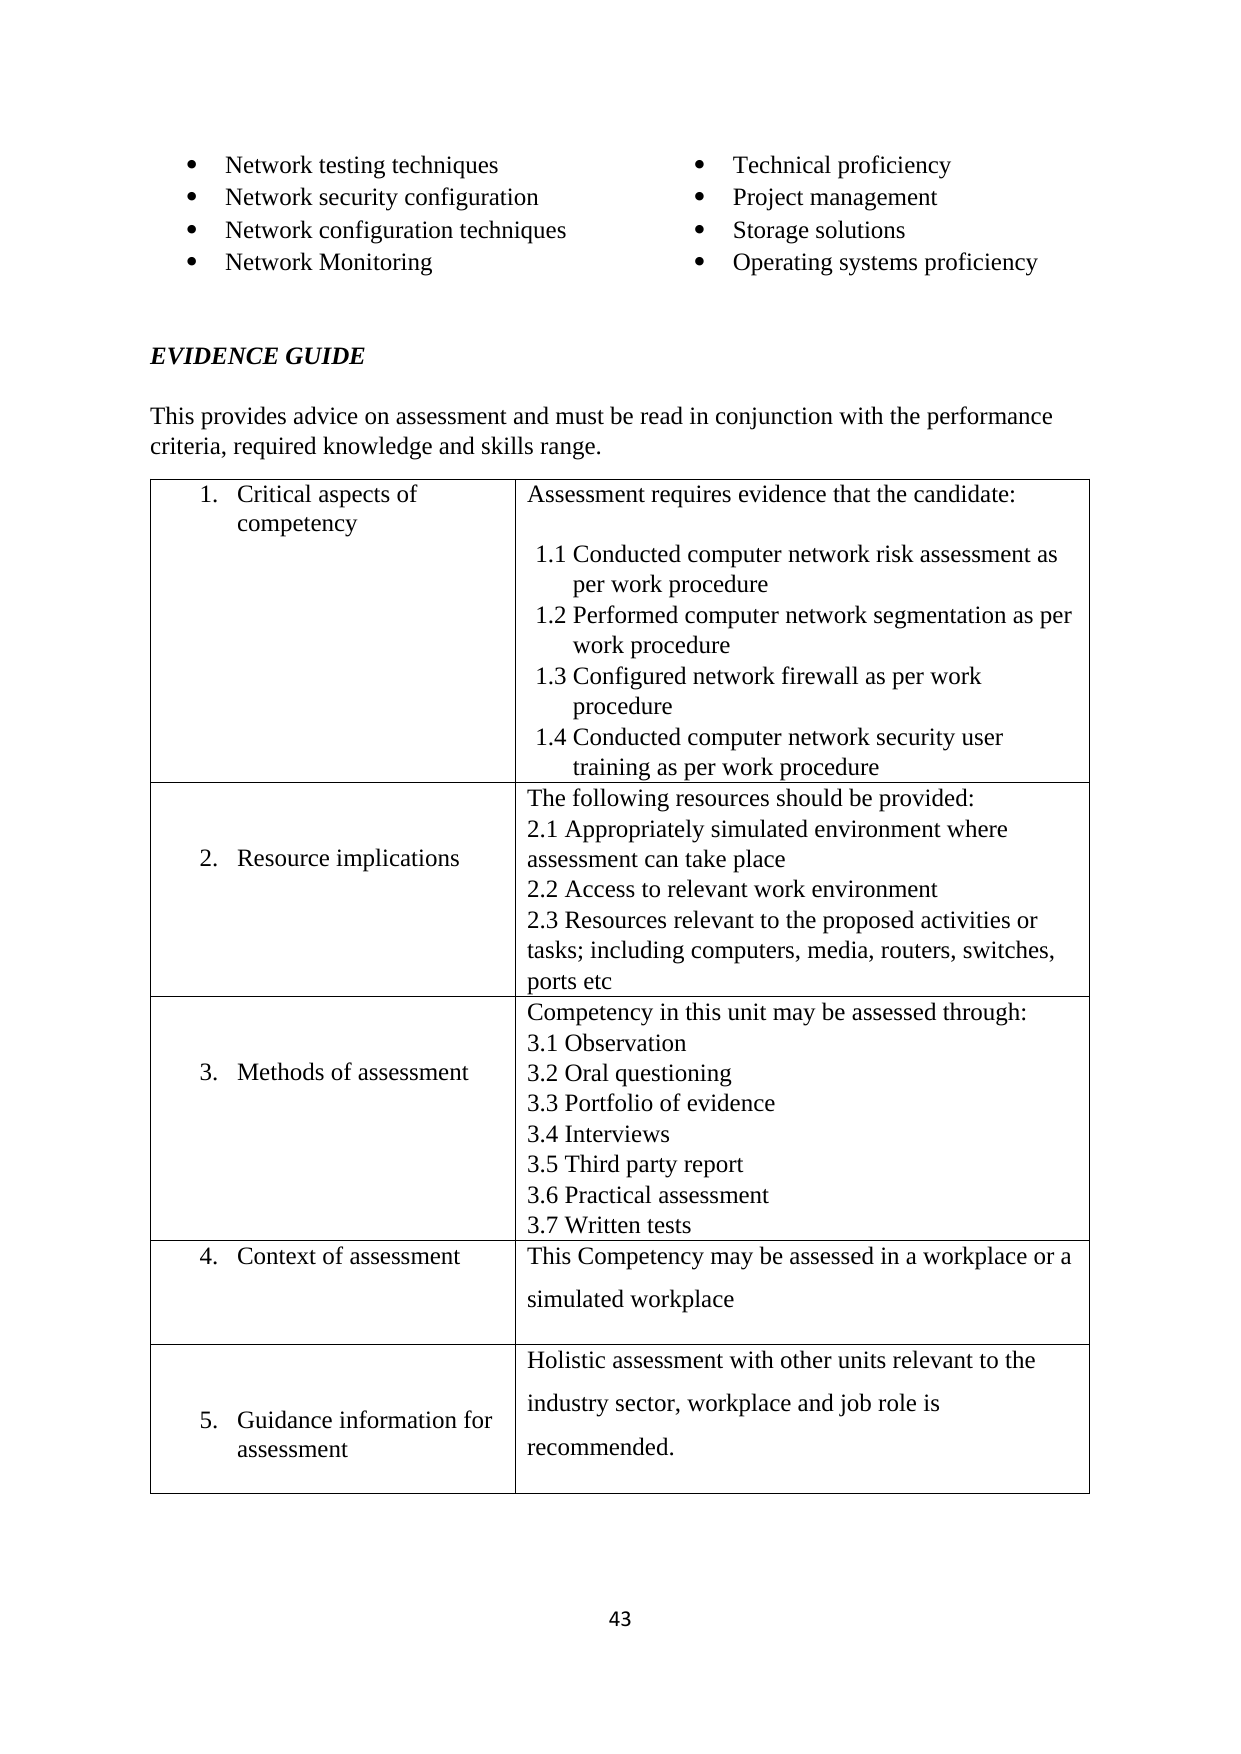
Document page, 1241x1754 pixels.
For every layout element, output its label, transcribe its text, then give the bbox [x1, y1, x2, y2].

table_cell This Competency may be assessed in a workplace or a simulated workplace [516, 1241, 1089, 1344]
list Network Monitoring [187, 247, 583, 276]
list Technical proficiency [695, 150, 1090, 179]
table_cell Context of assessment [151, 1241, 515, 1344]
table_header Critical aspects of competency [151, 480, 515, 782]
table_cell The following resources should be provided: 2.1 Appropriately simulated environment where assessment can take place 2.2 Access to relevant work environment 2.3 Resources relevant to the proposed activities or tasks; including computers, media, routers, switches, ports etc [516, 783, 1089, 996]
list Network security configuration [187, 182, 583, 211]
table_cell Holistic assessment with other units relevant to the industry sector, workplace and job role is recommended. [516, 1345, 1089, 1493]
list Network testing techniques [187, 150, 583, 179]
table_cell Methods of assessment [151, 997, 515, 1240]
list Storage solutions [695, 215, 1090, 243]
table_cell Competency in this unit may be assessed through: 3.1 Observation 3.2 Oral questioning 3.3 Portfolio of evidence 3.4 Interviews 3.5 Third party report 3.6 Practical assessment 3.7 Written tests [516, 997, 1089, 1240]
list Project management [695, 182, 1090, 211]
list Network configuration techniques [187, 215, 583, 243]
table_cell Guidance information for assessment [151, 1345, 515, 1493]
table_cell Resource implications [151, 783, 515, 996]
text EVIDENCE GUIDE [150, 341, 1090, 370]
table_header Assessment requires evidence that the candidate: Conducted computer network risk assessment as per work procedure Performed computer network segmentation as per work procedure Configured network firewall as per work procedure Conducted computer network security user training as per work procedure [516, 480, 1089, 782]
text This provides advice on assessment and must be read in conjunction with the performance criteria, required knowledge and skills range. [150, 401, 1090, 460]
list Operating systems proficiency [695, 247, 1090, 276]
